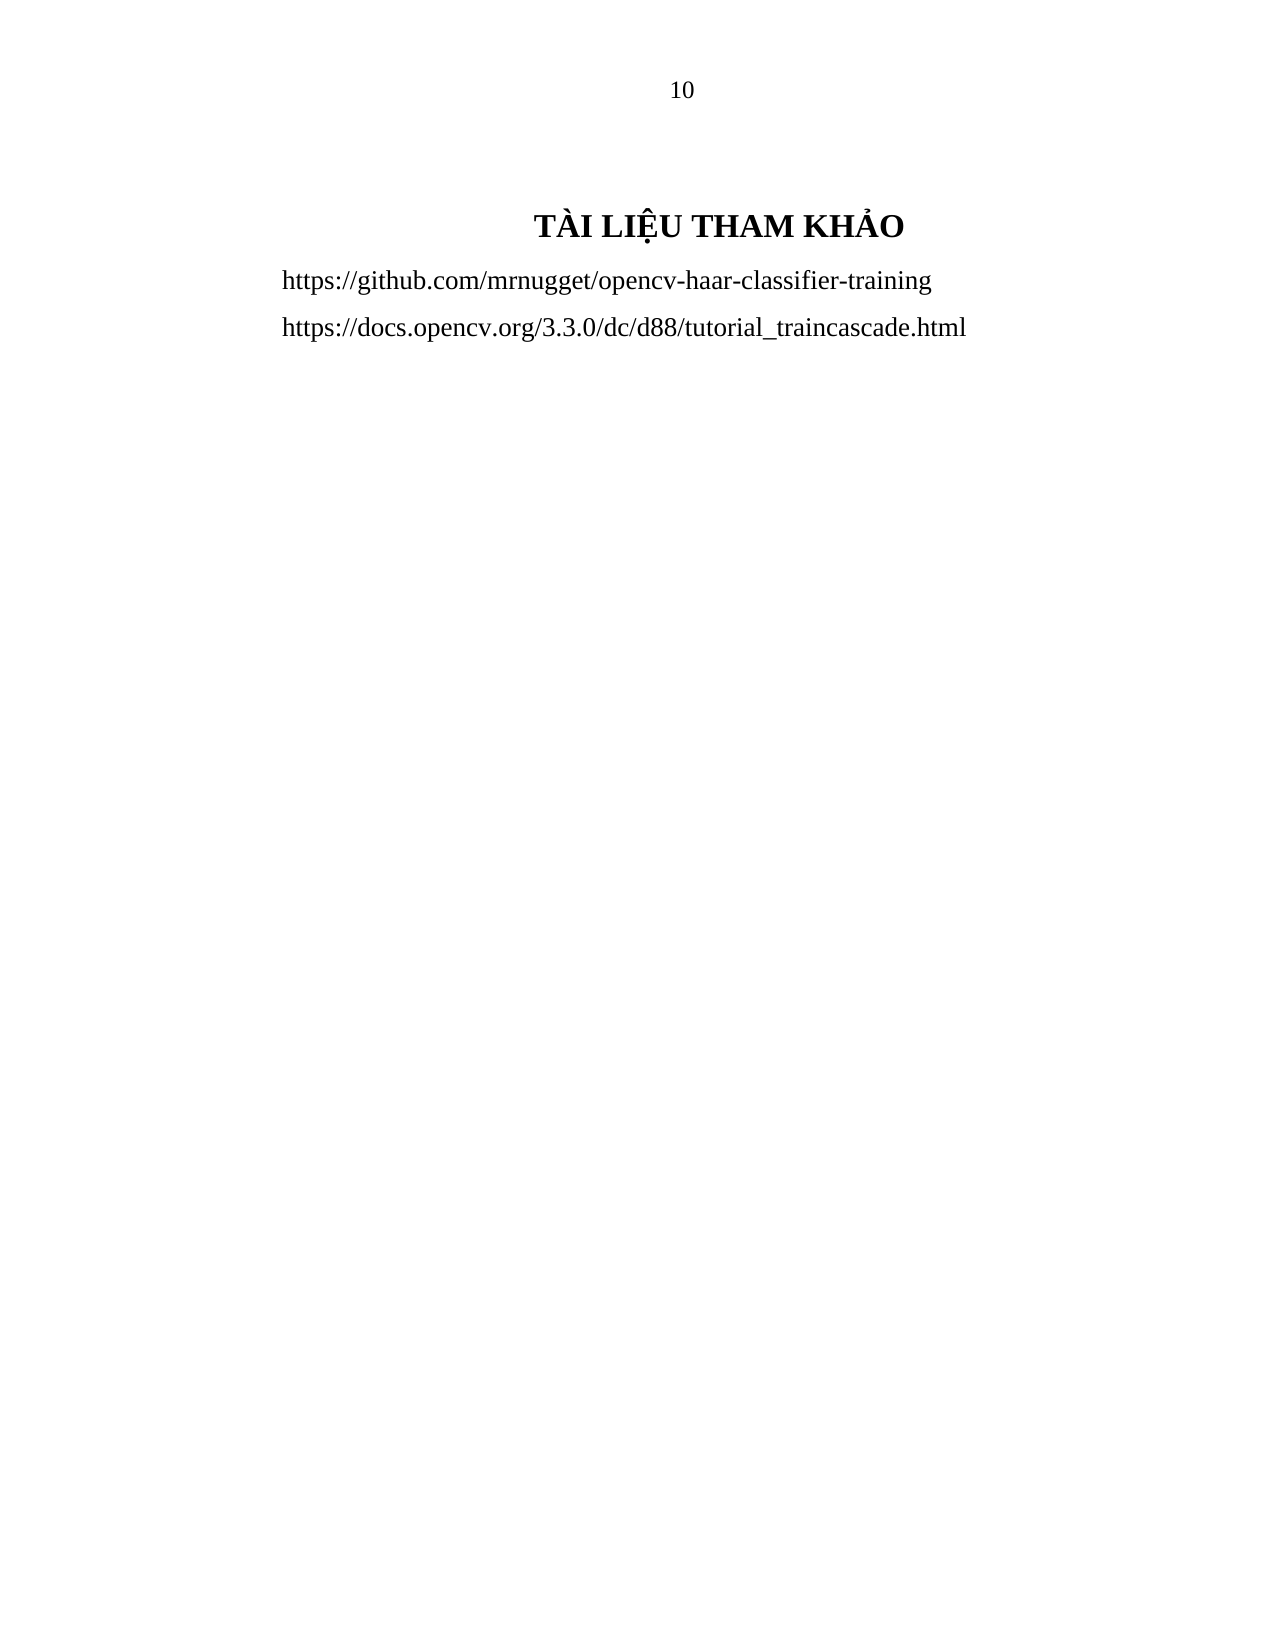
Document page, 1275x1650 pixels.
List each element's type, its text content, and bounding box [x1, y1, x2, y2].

text TÀI LIỆU THAM KHẢO [207, 207, 1157, 245]
text https://docs.opencv.org/3.3.0/dc/d88/tutorial_traincascade.html [207, 311, 1157, 342]
text https://github.com/mrnugget/opencv-haar-classifier-training [207, 264, 1157, 295]
